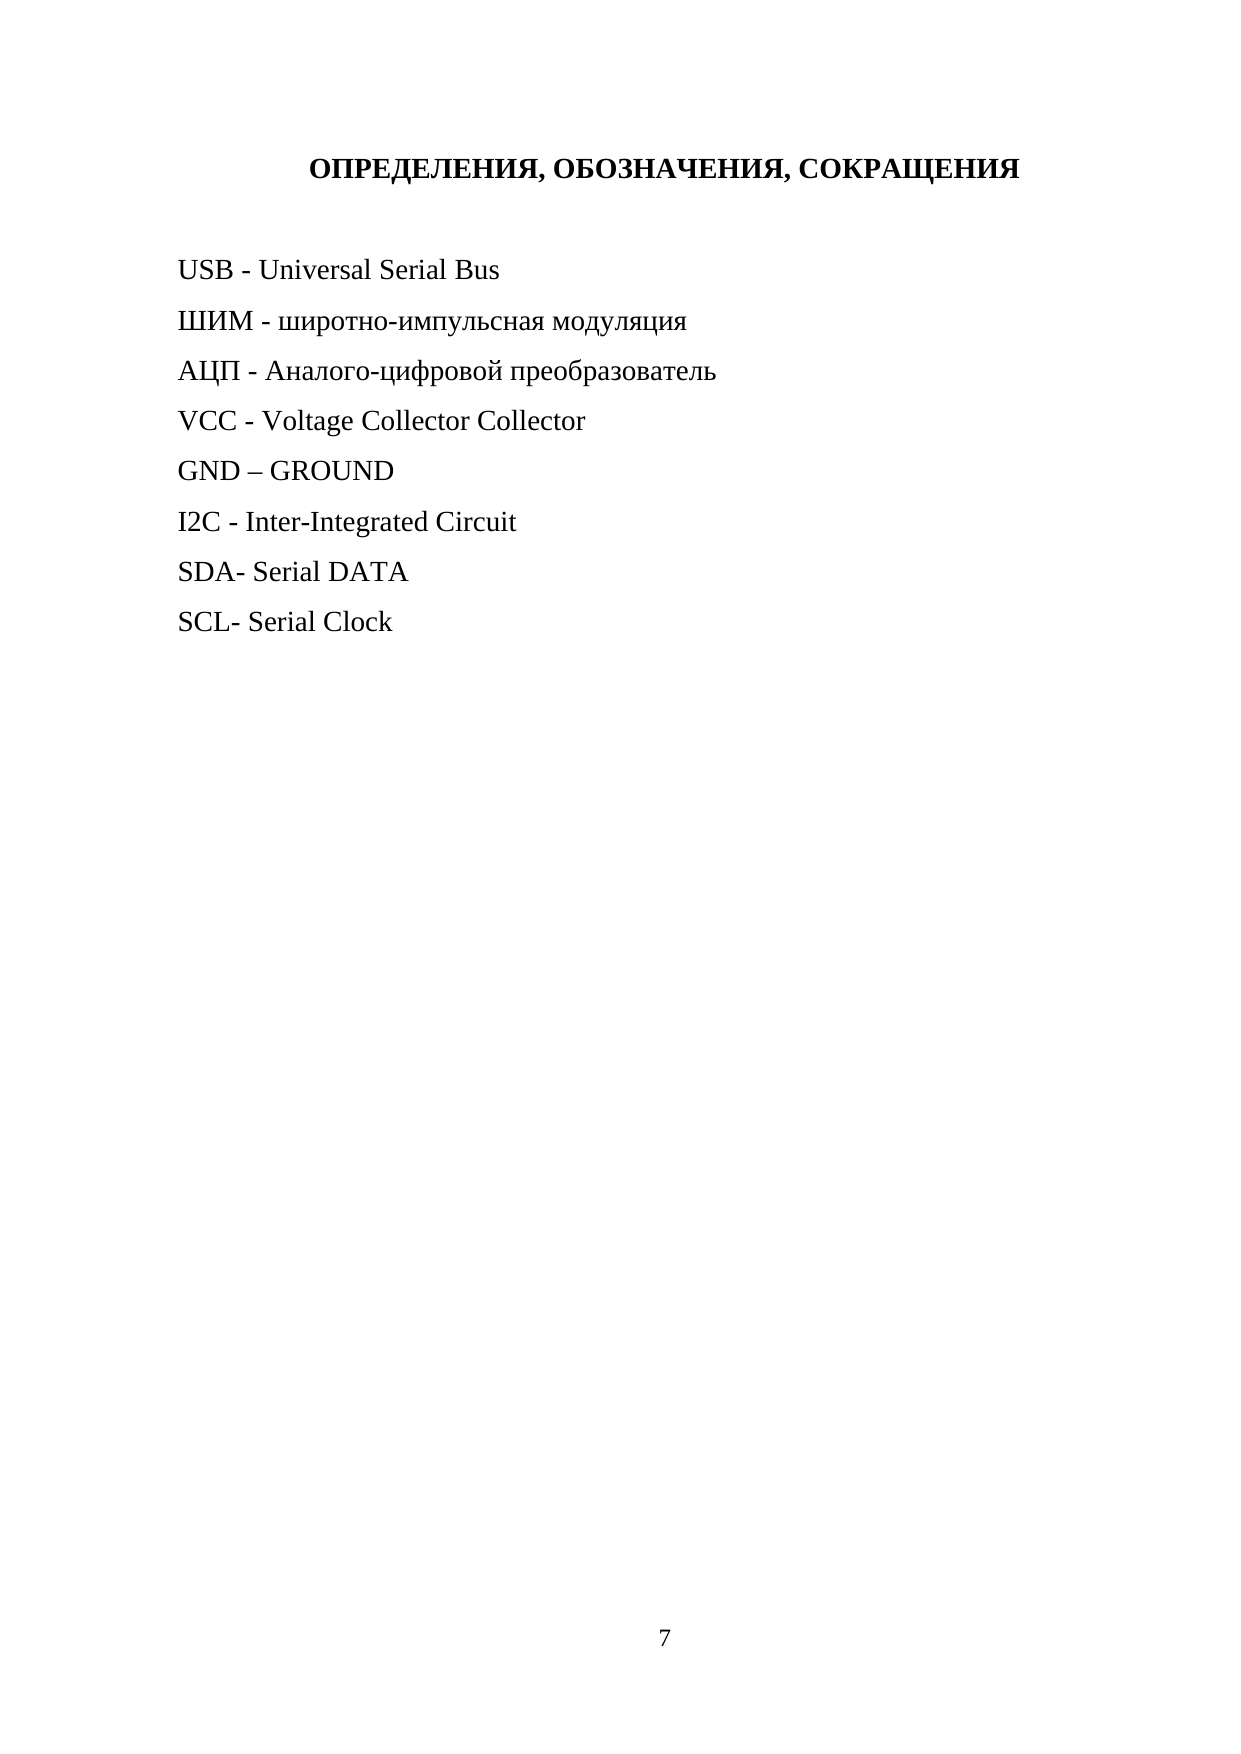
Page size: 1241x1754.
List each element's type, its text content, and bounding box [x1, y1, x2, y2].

text I2C - Inter-Integrated Circuit [177, 504, 1152, 537]
text ШИМ - широтно-импульсная модуляция [177, 303, 1152, 336]
text SCL- Serial Clock [177, 604, 1152, 638]
text GND – GROUND [177, 453, 1152, 487]
text АЦП - Аналого-цифровой преобразователь [177, 353, 1152, 386]
text VCC - Voltage Collector Collector [177, 403, 1152, 437]
text USB - Universal Serial Bus [177, 252, 1152, 286]
text SDA- Serial DATA [177, 554, 1152, 588]
text ОПРЕДЕЛЕНИЯ, ОБОЗНАЧЕНИЯ, СОКРАЩЕНИЯ [177, 152, 1152, 185]
